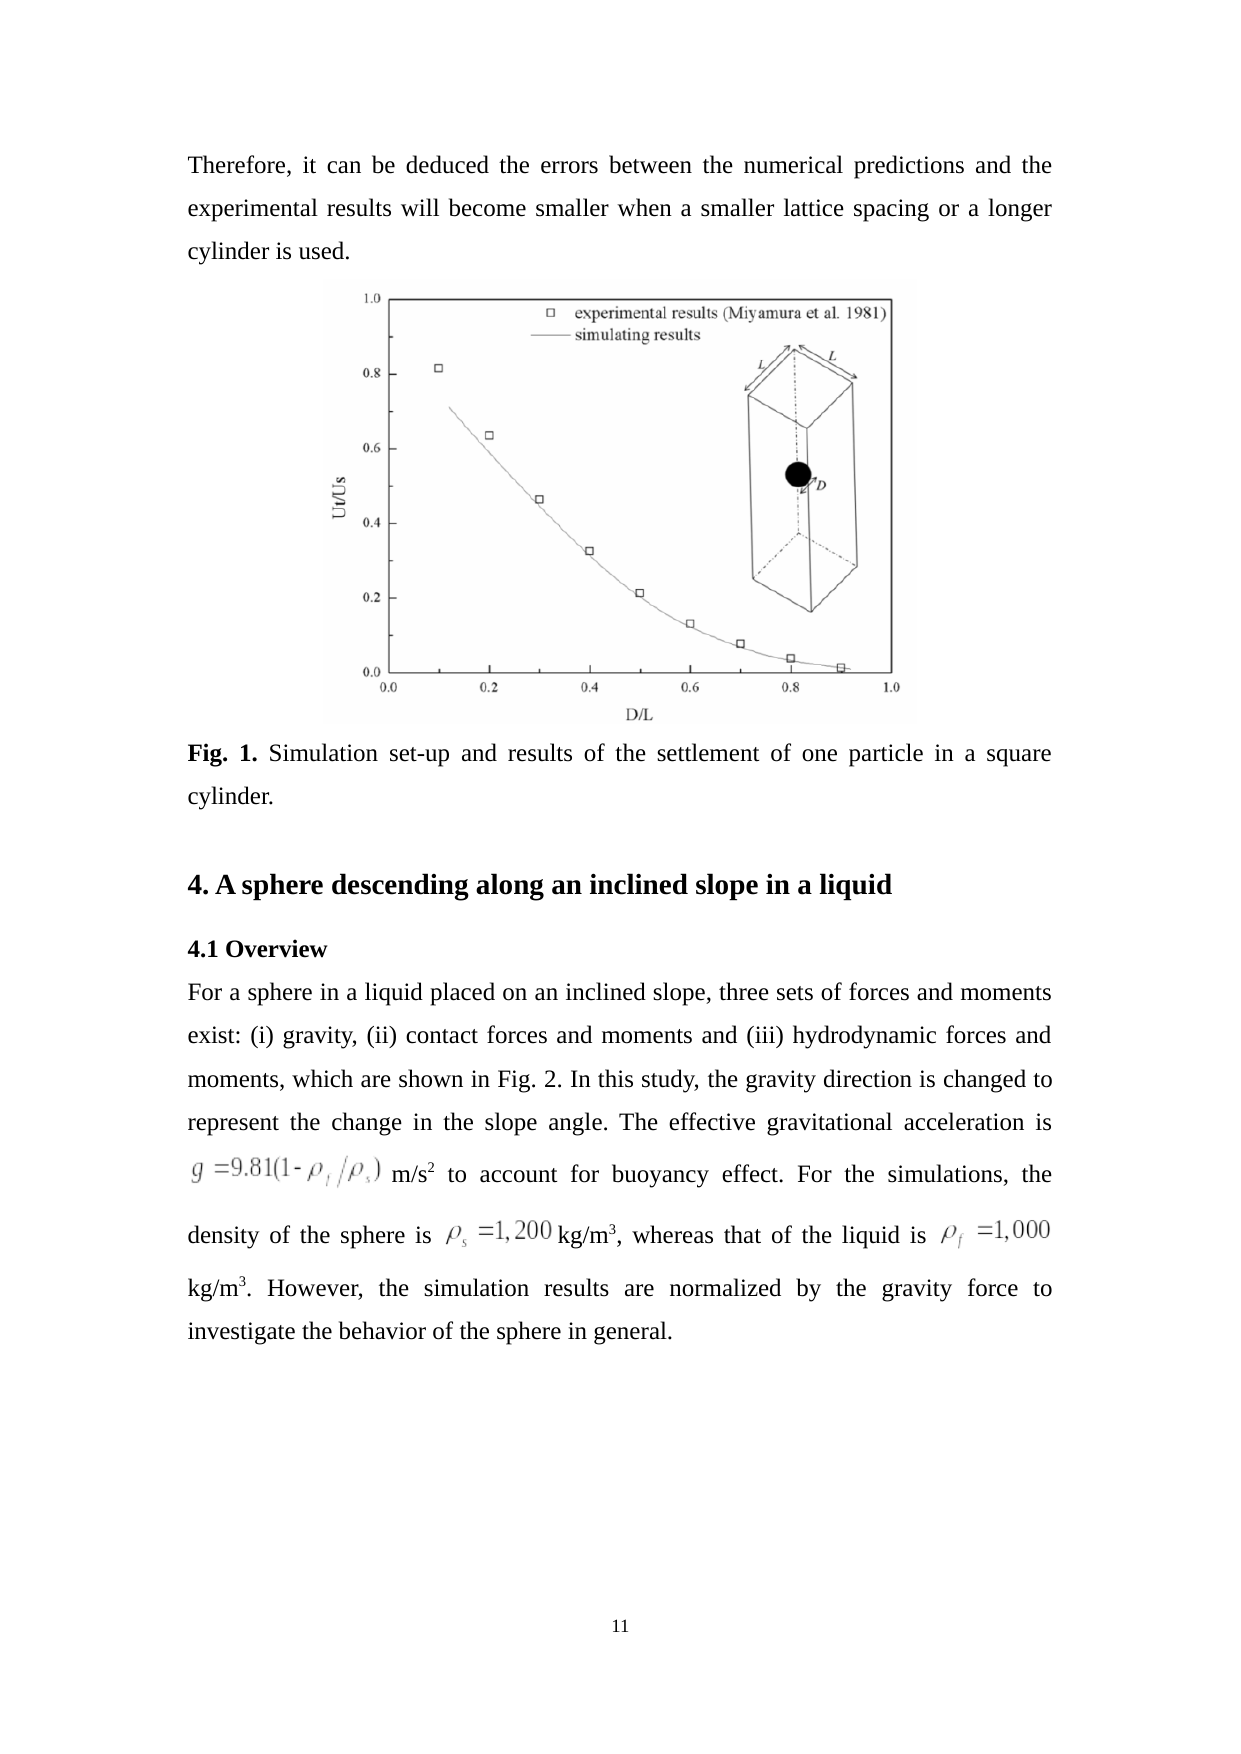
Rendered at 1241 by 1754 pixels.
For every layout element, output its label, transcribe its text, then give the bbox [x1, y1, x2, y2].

text 4.1 Overview [187, 934, 1053, 963]
picture [322, 279, 918, 724]
text 4. A sphere descending along an inclined slope in a liquid [187, 867, 1053, 901]
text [187, 150, 1053, 265]
text Fig. 1. Simulation set-up and results of the settlement of one particle in a square cylinder. [187, 738, 1053, 810]
text For a sphere in a liquid placed on an inclined slope, three sets of forces and moments exist: (i) gravity, (ii) contact forces and moments and (iii) hydrodynamic forces and moments, which are shown in Fig. 2. In this study, the gravity direction is changed to represent the change in the slope angle. The effective gravitational acceleration is m/s2 to account for buoyancy effect. For the simulations, the density of the sphere is kg/m3, whereas that of the liquid is kg/m3. However, the simulation results are normalized by the gravity force to investigate the behavior of the sphere in general. [187, 977, 1053, 1345]
